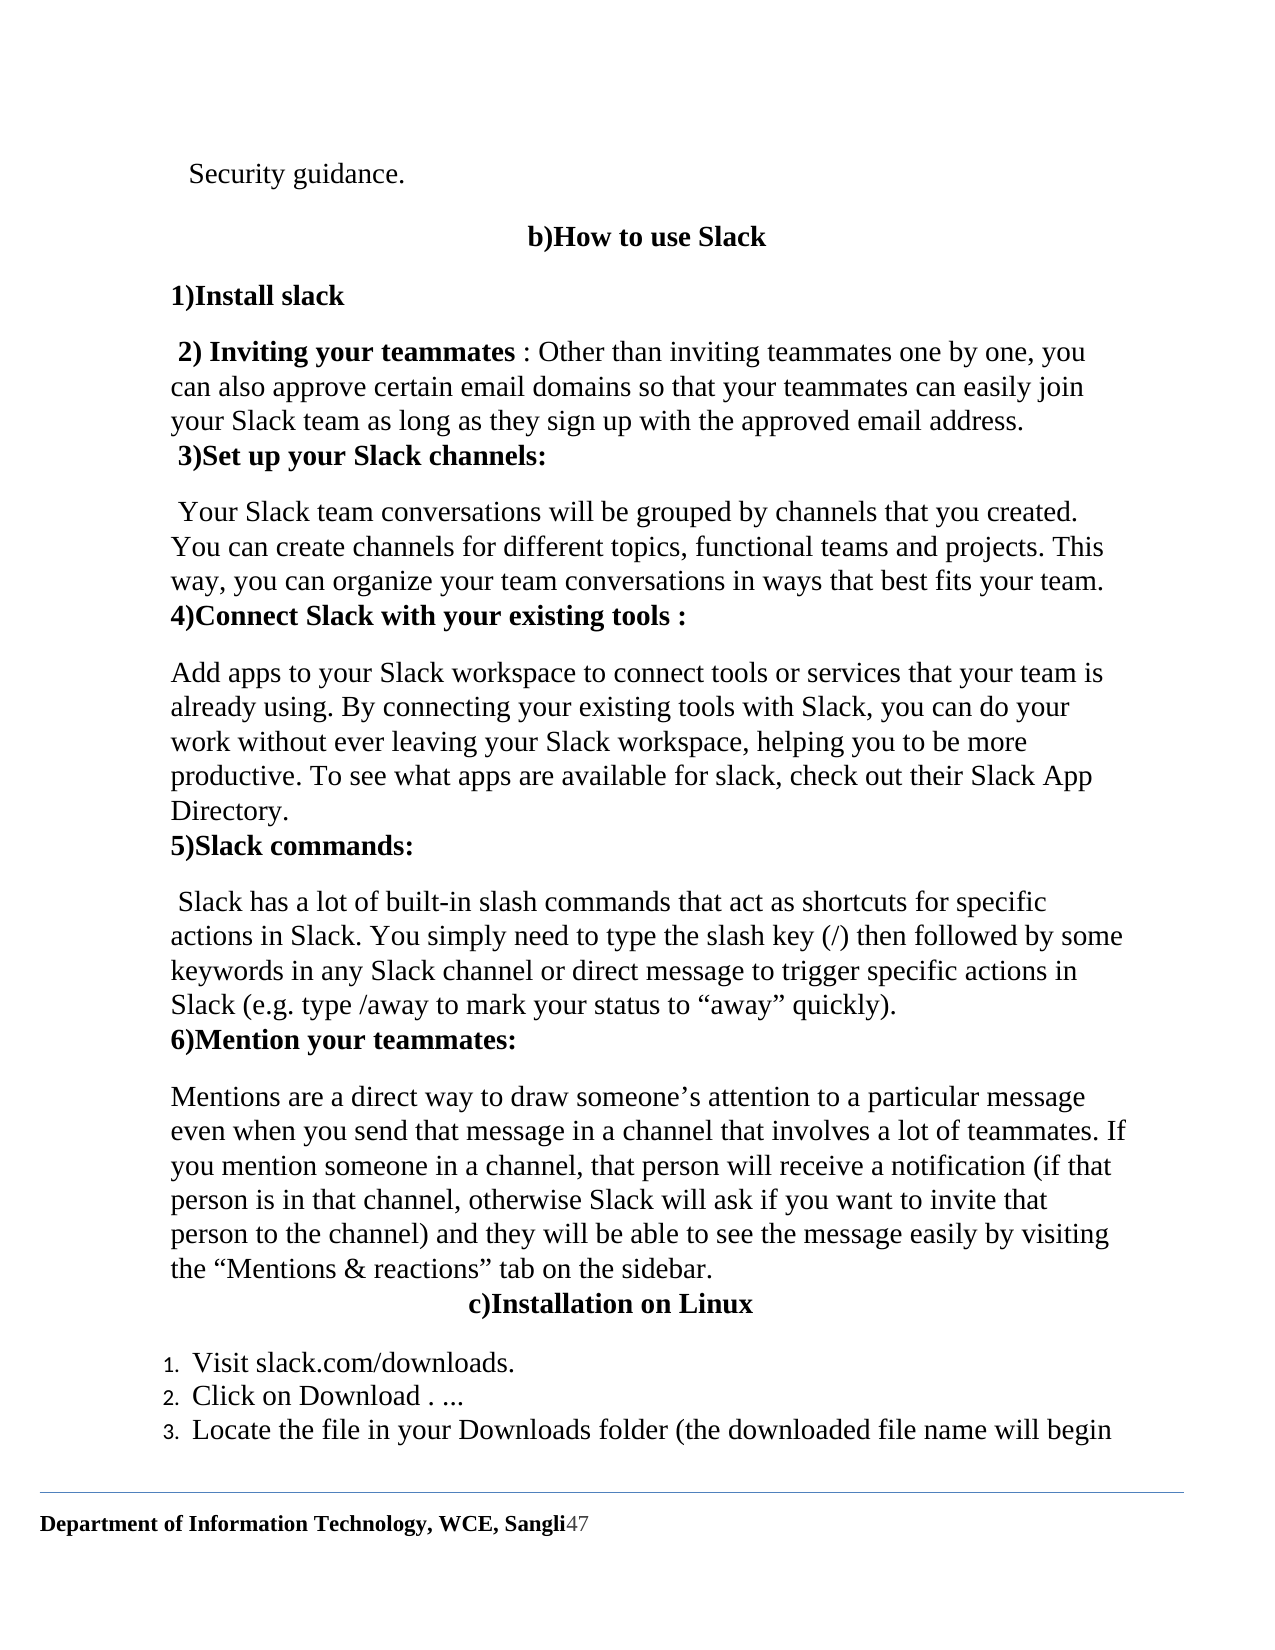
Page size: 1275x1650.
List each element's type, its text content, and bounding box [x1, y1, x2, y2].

text b)How to use Slack [154, 219, 1139, 253]
list Visit slack.com/downloads. [162, 1345, 1128, 1378]
text Mentions are a direct way to draw someone’s attention to a particular message even when you send that message in a channel that involves a lot of teammates. If you mention someone in a channel, that person will receive a notification (if that person is in that channel, otherwise Slack will ask if you want to invite that person to the channel) and they will be able to see the message easily by visiting the “Mentions & reactions” tab on the sidebar. [170, 1079, 1128, 1284]
text Slack has a lot of built-in slash commands that act as shortcuts for specific actions in Slack. You simply need to type the slash key (/) then followed by some keywords in any Slack channel or direct message to trigger specific actions in Slack (e.g. type /away to mark your status to “away” quickly). [170, 884, 1128, 1021]
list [159, 156, 1128, 190]
text 1)Install slack [170, 278, 1067, 312]
text Add apps to your Slack workspace to connect tools or services that your team is already using. By connecting your existing tools with Slack, you can do your work without ever leaving your Slack workspace, helping you to be more productive. To see what apps are available for slack, check out their Slack App Directory. [170, 655, 1128, 826]
text c)Installation on Linux [154, 1286, 1067, 1319]
list Click on Download . ... [162, 1378, 1128, 1412]
text 4)Connect Slack with your existing tools : [170, 598, 1067, 632]
text 6)Mention your teammates: [170, 1022, 1067, 1056]
text Your Slack team conversations will be grouped by channels that you created. You can create channels for different topics, functional teams and projects. This way, you can organize your team conversations in ways that best fits your team. [170, 494, 1128, 597]
text 2) Inviting your teammates : Other than inviting teammates one by one, you can also approve certain email domains so that your teammates can easily join your Slack team as long as they sign up with the approved email address. [170, 334, 1128, 437]
text 3)Set up your Slack channels: [170, 438, 1067, 472]
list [162, 1412, 1128, 1446]
text 5)Slack commands: [170, 828, 1067, 861]
